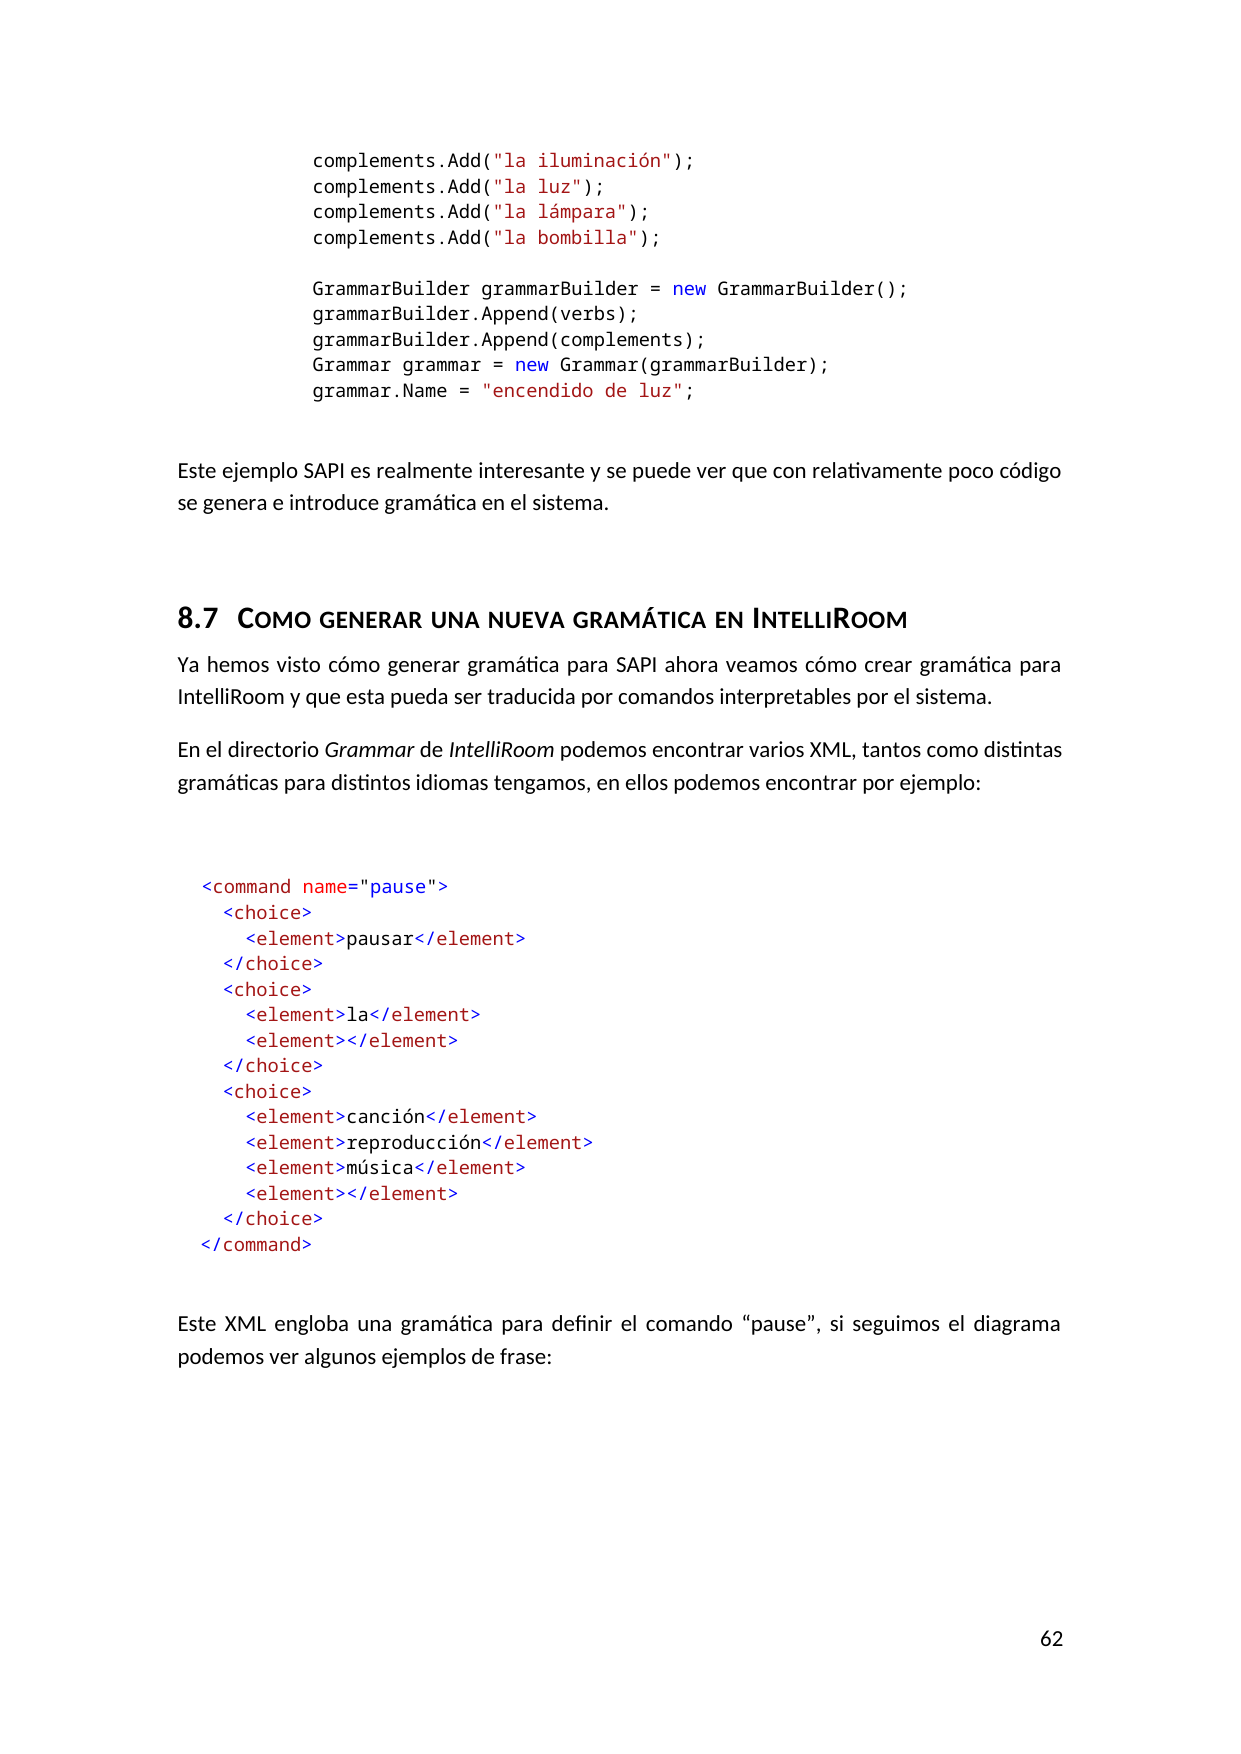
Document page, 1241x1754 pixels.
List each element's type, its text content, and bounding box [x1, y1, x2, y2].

text <element>la</element> [177, 1001, 1063, 1027]
text <element>reproducción</element> [177, 1129, 1063, 1154]
text grammar.Name = "encendido de luz"; [177, 377, 1063, 403]
text Este XML engloba una gramática para definir el comando “pause”, si seguimos el diagrama podemos ver algunos ejemplos de frase: [177, 1309, 1063, 1370]
text <element>canción</element> [177, 1103, 1063, 1129]
text </choice> [177, 1206, 1063, 1231]
text </choice> [177, 1052, 1063, 1078]
text complements.Add("la iluminación"); [177, 148, 1063, 173]
text grammarBuilder.Append(verbs); [177, 301, 1063, 326]
text complements.Add("la bombilla"); [177, 224, 1063, 250]
text Este ejemplo SAPI es realmente interesante y se puede ver que con relativamente poco código se genera e introduce gramática en el sistema. [177, 456, 1063, 516]
text <element></element> [177, 1027, 1063, 1052]
text </choice> [177, 950, 1063, 976]
text complements.Add("la lámpara"); [177, 199, 1063, 224]
text <choice> [177, 899, 1063, 925]
text <element></element> [177, 1180, 1063, 1206]
text <element>pausar</element> [177, 925, 1063, 950]
text <choice> [177, 1078, 1063, 1103]
text GrammarBuilder grammarBuilder = new GrammarBuilder(); [177, 275, 1063, 301]
text </command> [177, 1231, 1063, 1257]
subtitle Como generar una nueva gramática en IntelliRoom [177, 598, 1063, 636]
text <element>música</element> [177, 1154, 1063, 1180]
text Ya hemos visto cómo generar gramática para SAPI ahora veamos cómo crear gramática para IntelliRoom y que esta pueda ser traducida por comandos interpretables por el sistema. [177, 650, 1063, 711]
text <choice> [177, 976, 1063, 1001]
text complements.Add("la luz"); [177, 173, 1063, 199]
text En el directorio Grammar de IntelliRoom podemos encontrar varios XML, tantos como distintas gramáticas para distintos idiomas tengamos, en ellos podemos encontrar por ejemplo: [177, 736, 1063, 796]
text grammarBuilder.Append(complements); [177, 326, 1063, 352]
text <command name="pause"> [177, 874, 1063, 899]
text Grammar grammar = new Grammar(grammarBuilder); [177, 352, 1063, 377]
